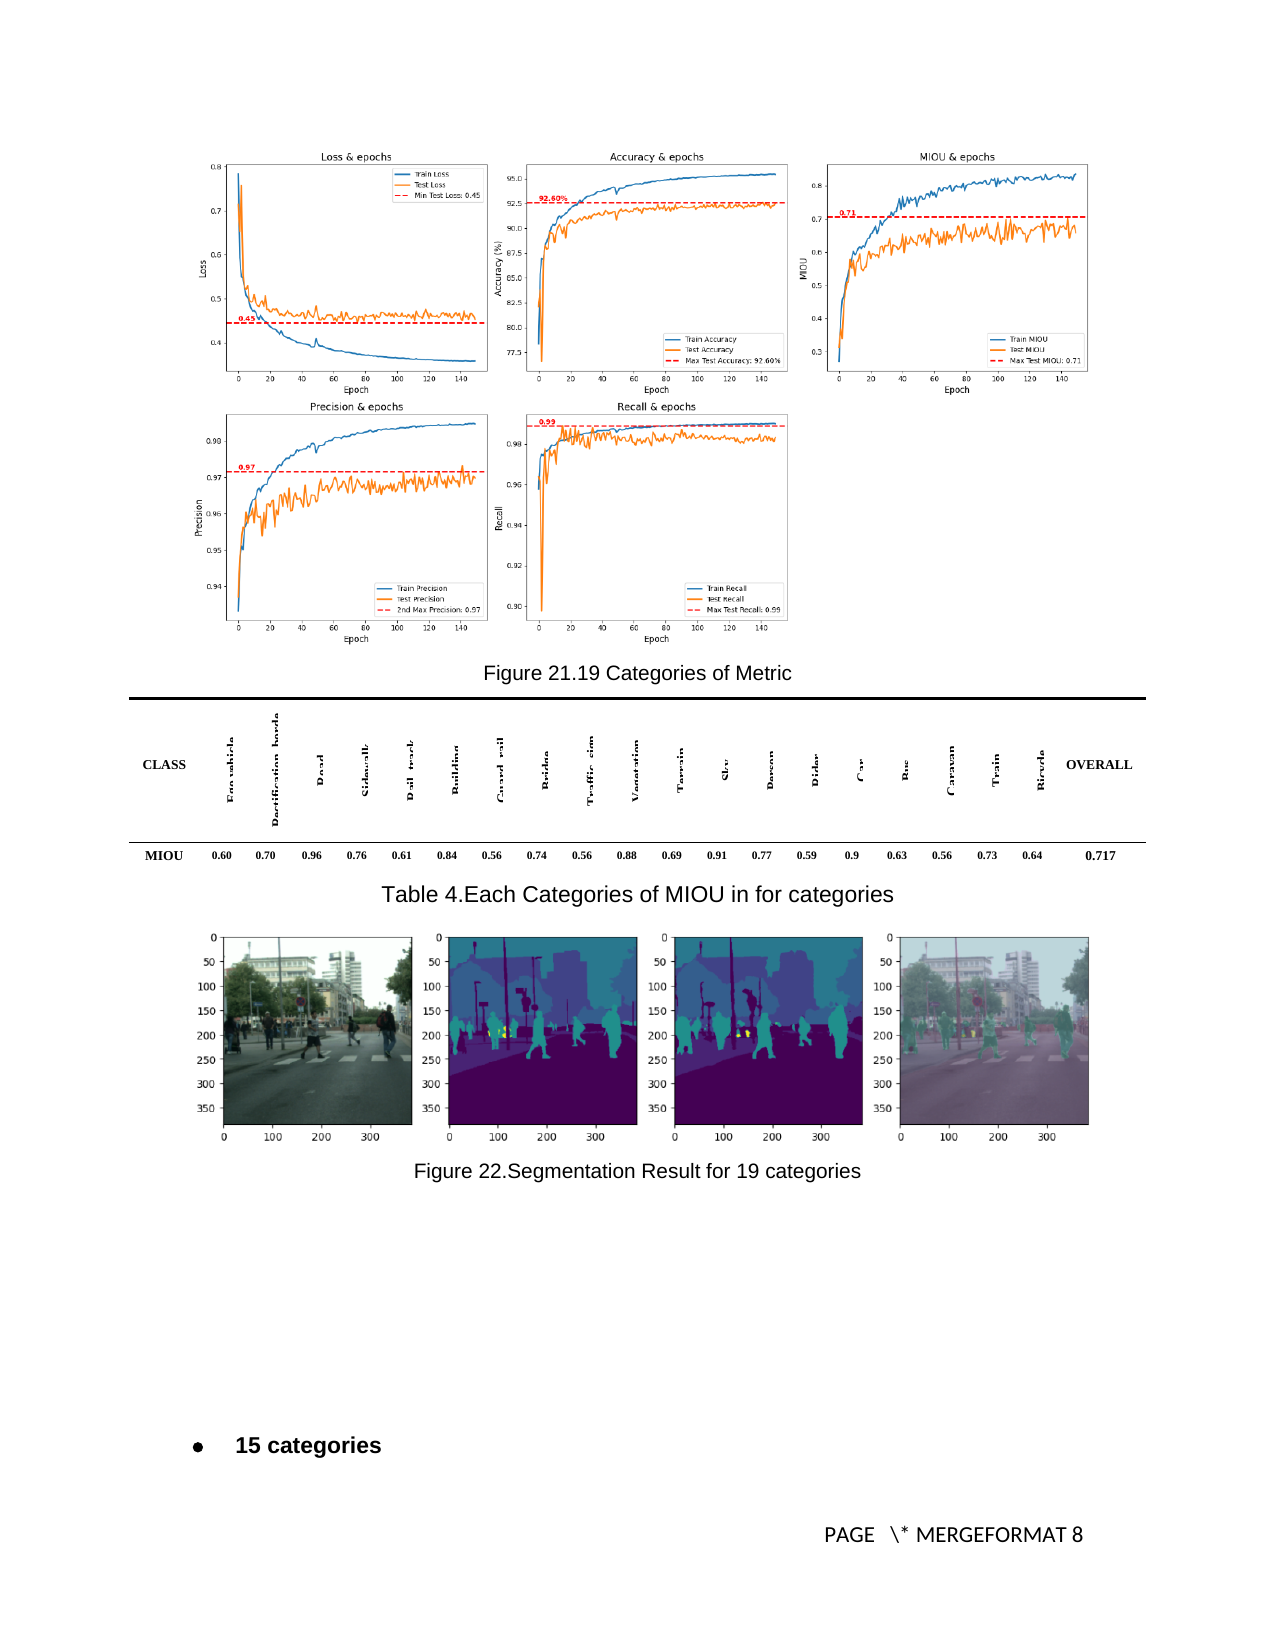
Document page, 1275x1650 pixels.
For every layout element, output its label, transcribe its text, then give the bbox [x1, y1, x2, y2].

table_cell 0.59 [784, 843, 829, 881]
table_header Vegetation [604, 700, 649, 842]
table_cell MIOU [129, 843, 199, 881]
table_cell 0.63 [874, 843, 919, 881]
table_header Bridge [514, 700, 559, 842]
table_header OVERALL [1055, 700, 1146, 842]
table_cell 0.69 [649, 843, 694, 881]
table_header Sky [694, 700, 739, 842]
table_cell 0.56 [469, 843, 514, 881]
picture [191, 150, 1091, 648]
table_cell 0.60 [199, 843, 244, 881]
table_cell 0.56 [919, 843, 964, 881]
table_header Terrain [649, 700, 694, 842]
list 15 categories [191, 1432, 1084, 1458]
table_cell 0.77 [739, 843, 784, 881]
table_header Rail_track [379, 700, 424, 842]
table_header Ego vehicle [199, 700, 244, 842]
picture [191, 926, 1092, 1145]
table_cell 0.717 [1055, 843, 1146, 881]
table_header CLASS [129, 700, 199, 842]
text Table 4.Each Categories of MIOU in for categories [191, 881, 1084, 908]
table_header Bicycle [1010, 700, 1054, 842]
table_header Caravan [919, 700, 964, 842]
table_cell 0.64 [1010, 843, 1054, 881]
table_cell 0.88 [604, 843, 649, 881]
table_header Sidewalk [334, 700, 379, 842]
table_header Traffic_sign [559, 700, 604, 842]
table_cell 0.76 [334, 843, 379, 881]
table_header Car [829, 700, 874, 842]
table_header Person [739, 700, 784, 842]
table_cell 0.9 [829, 843, 874, 881]
table_header Building [424, 700, 469, 842]
table_header Train [964, 700, 1009, 842]
table_cell 0.84 [424, 843, 469, 881]
table_cell 0.74 [514, 843, 559, 881]
table_cell 0.73 [964, 843, 1009, 881]
text Figure 22.Segmentation Result for 19 categories [191, 1159, 1084, 1183]
table_cell 0.96 [289, 843, 334, 881]
table_header Road [289, 700, 334, 842]
table_cell 0.70 [244, 843, 289, 881]
table_header Rider [784, 700, 829, 842]
table_header Guard_rail [469, 700, 514, 842]
table_cell 0.61 [379, 843, 424, 881]
table_header Rectification_border [244, 700, 289, 842]
text Figure 21.19 Categories of Metric [191, 661, 1084, 685]
table_header Bus [874, 700, 919, 842]
table_cell 0.56 [559, 843, 604, 881]
table_cell 0.91 [694, 843, 739, 881]
